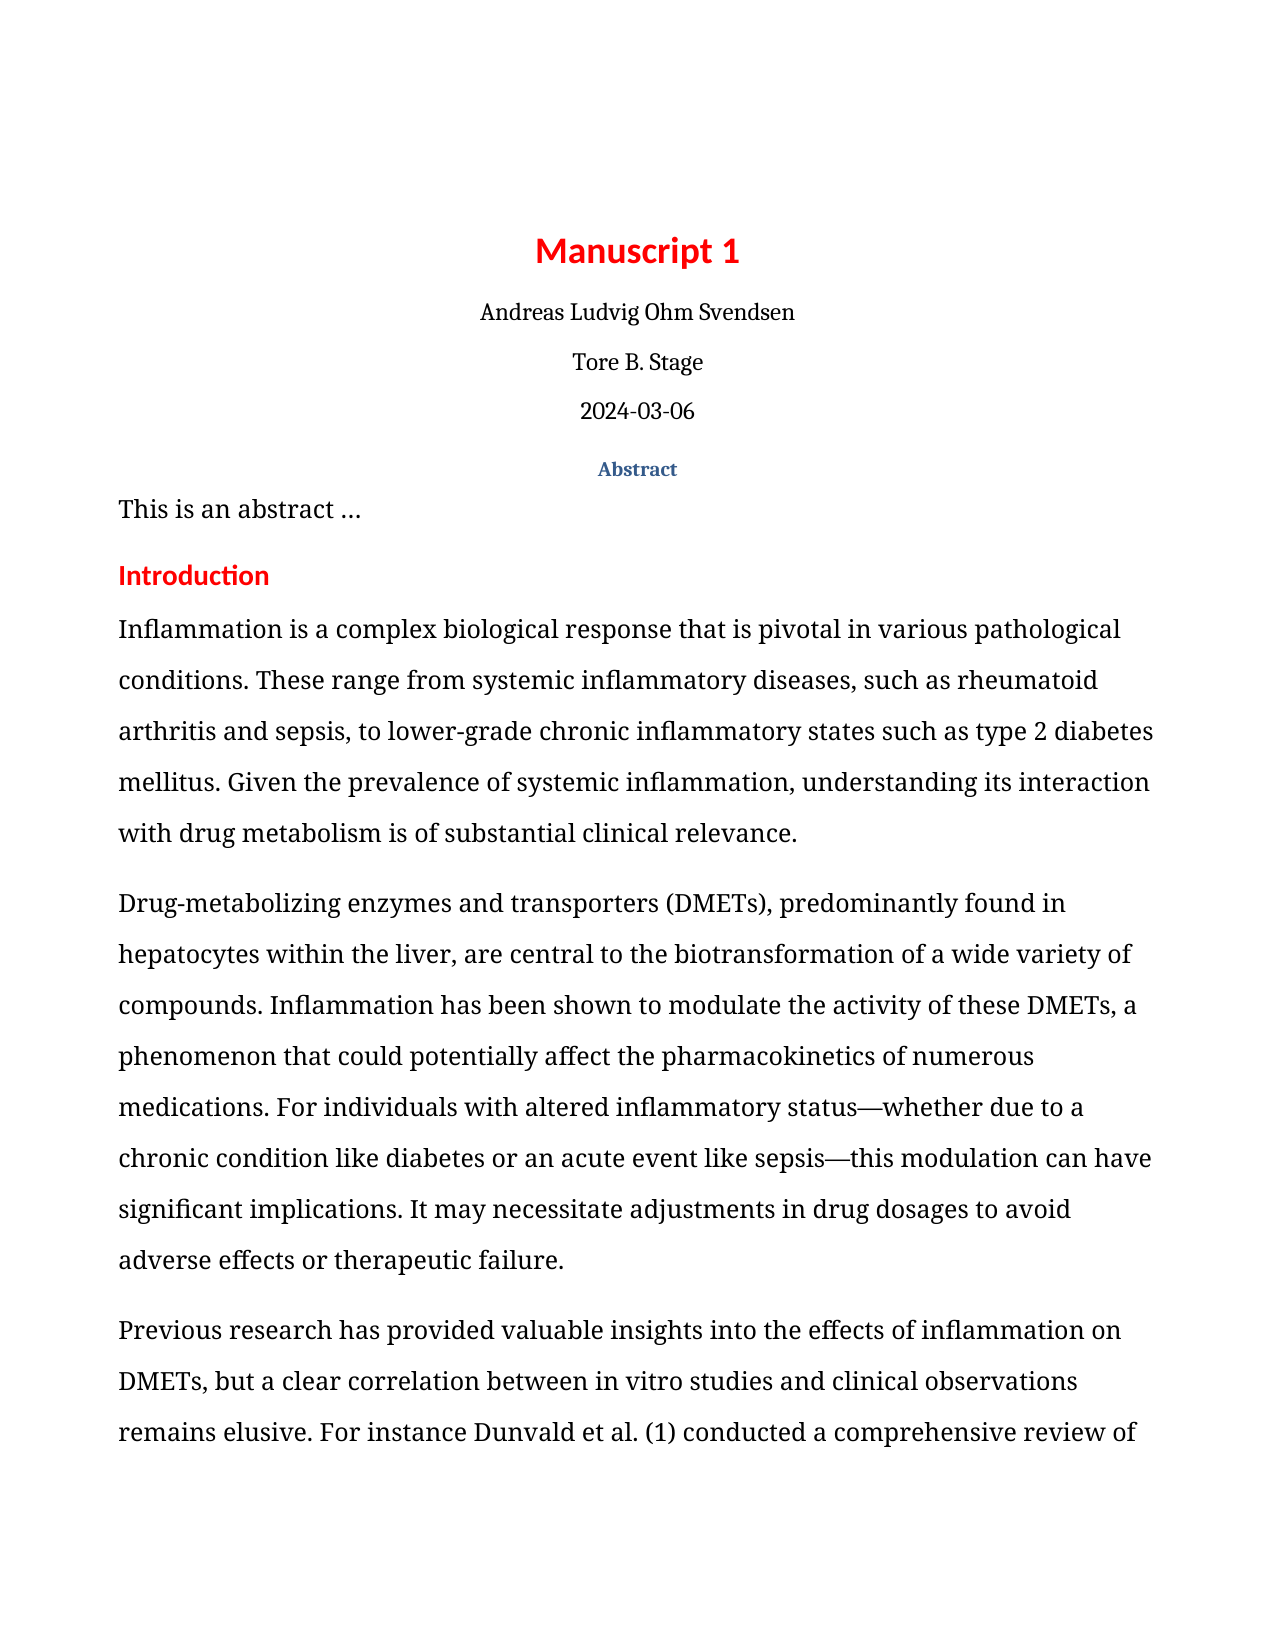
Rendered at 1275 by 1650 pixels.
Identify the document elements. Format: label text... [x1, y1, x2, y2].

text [118, 1312, 1157, 1448]
text Inflammation is a complex biological response that is pivotal in various pathological conditions. These range from systemic inflammatory diseases, such as rheumatoid arthritis and sepsis, to lower-grade chronic inflammatory states such as type 2 diabetes mellitus. Given the prevalence of systemic inflammation, understanding its interaction with drug metabolism is of substantial clinical relevance. [118, 611, 1157, 849]
text Tore B. Stage [118, 348, 1157, 376]
subtitle Introduction [118, 557, 1157, 592]
text Andreas Ludvig Ohm Svendsen [118, 298, 1157, 327]
text 2024-03-06 [118, 397, 1157, 426]
title Abstract [118, 457, 1157, 481]
title Manuscript 1 [118, 227, 1157, 273]
text This is an abstract … [118, 492, 1157, 526]
text Drug-metabolizing enzymes and transporters (DMETs), predominantly found in hepatocytes within the liver, are central to the biotransformation of a wide variety of compounds. Inflammation has been shown to modulate the activity of these DMETs, a phenomenon that could potentially affect the pharmacokinetics of numerous medications. For individuals with altered inflammatory status—whether due to a chronic condition like diabetes or an acute event like sepsis—this modulation can have significant implications. It may necessitate adjustments in drug dosages to avoid adverse effects or therapeutic failure. [118, 885, 1157, 1277]
